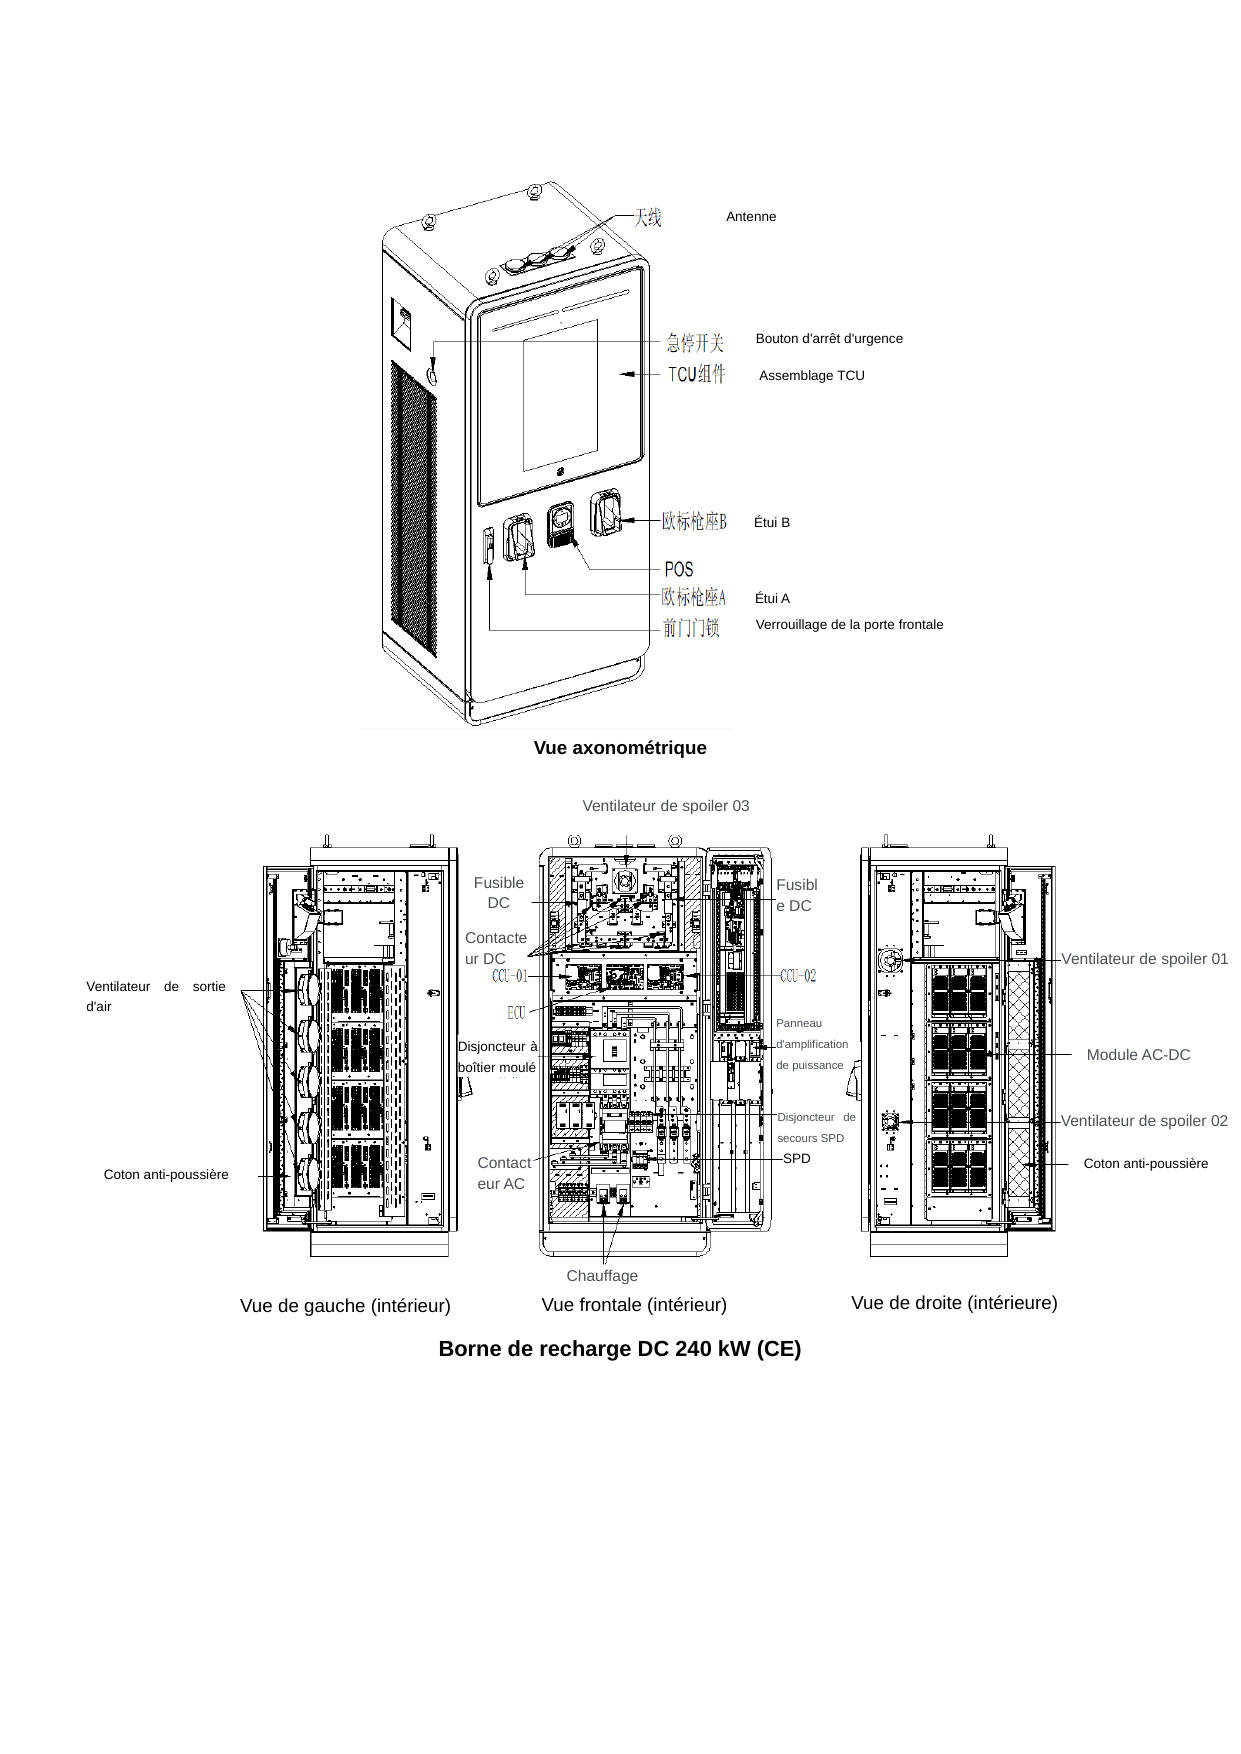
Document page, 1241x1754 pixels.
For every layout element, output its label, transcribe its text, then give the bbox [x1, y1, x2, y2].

text Borne de recharge DC 240 kW (CE) [187, 1332, 1053, 1364]
picture [187, 784, 1136, 1295]
picture [360, 177, 734, 731]
